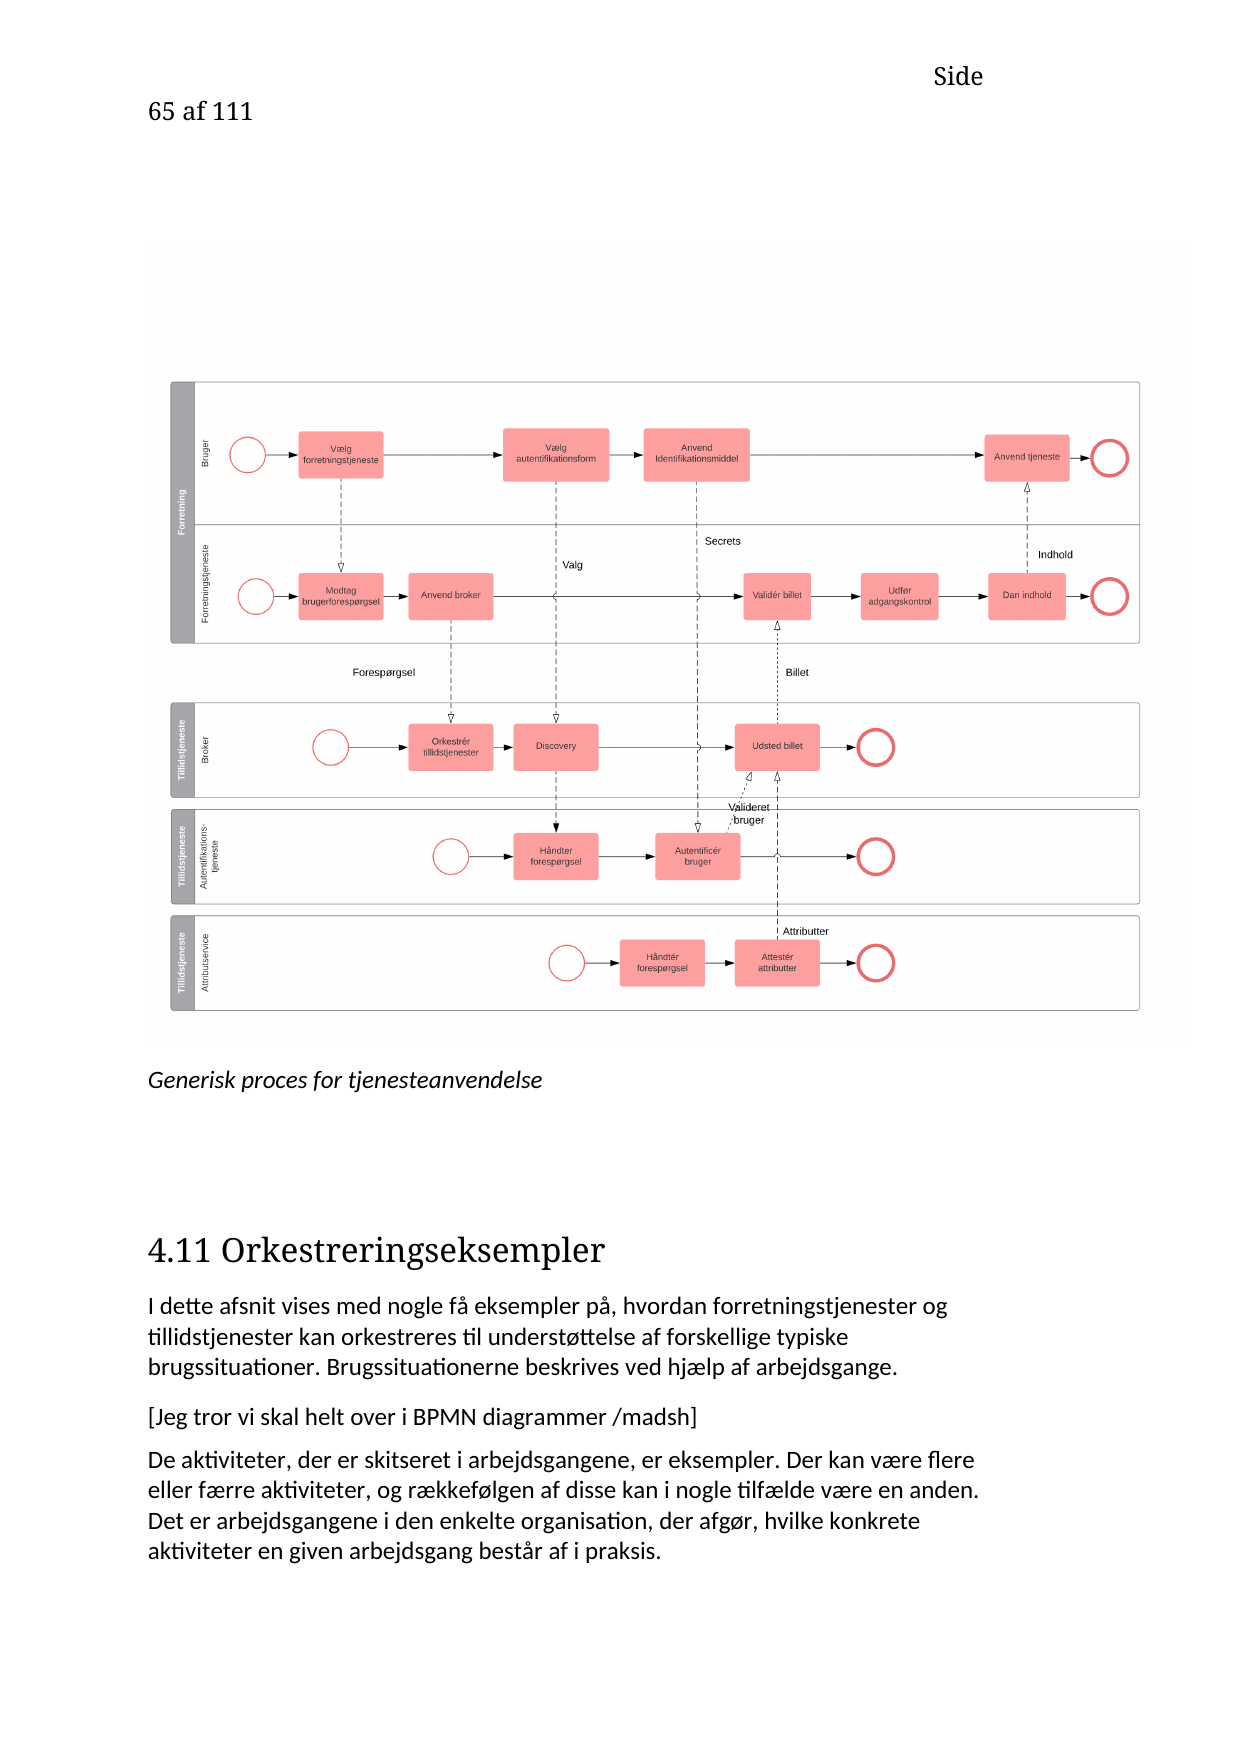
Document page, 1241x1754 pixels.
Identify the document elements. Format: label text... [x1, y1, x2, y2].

text Generisk proces for tjenesteanvendelse [148, 1064, 992, 1094]
text De aktiviteter, der er skitseret i arbejdsgangene, er eksempler. Der kan være flere eller færre aktiviteter, og rækkefølgen af disse kan i nogle tilfælde være en anden. Det er arbejdsgangene i den enkelte organisation, der afgør, hvilke konkrete aktiviteter en given arbejdsgang består af i praksis. [148, 1444, 992, 1566]
picture [147, 240, 1187, 1044]
text I dette afsnit vises med nogle få eksempler på, hvordan forretningstjenester og tillidstjenester kan orkestreres til understøttelse af forskellige typiske brugssituationer. Brugssituationerne beskrives ved hjælp af arbejdsgange. [148, 1291, 992, 1382]
subtitle Orkestreringseksempler [148, 1226, 992, 1272]
text [Jeg tror vi skal helt over i BPMN diagrammer /madsh] [148, 1401, 992, 1431]
